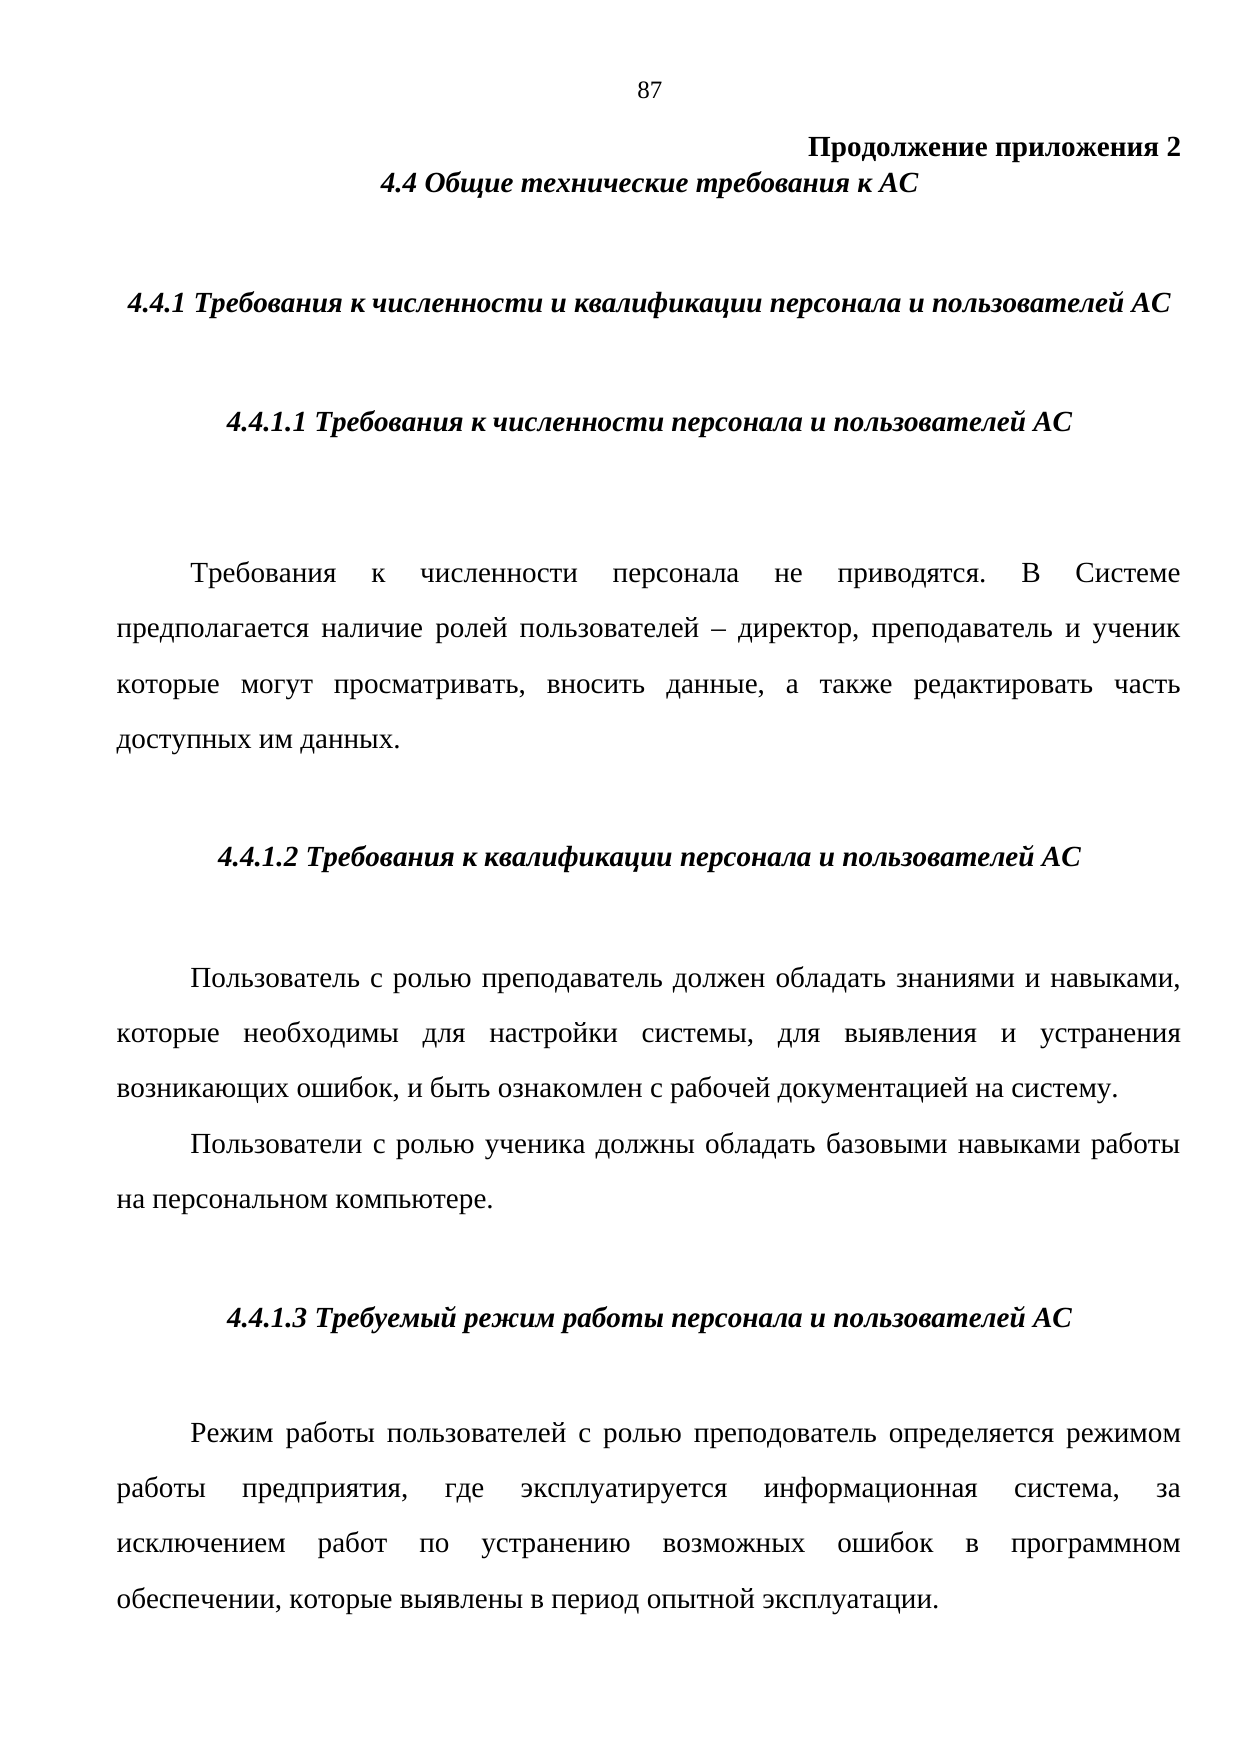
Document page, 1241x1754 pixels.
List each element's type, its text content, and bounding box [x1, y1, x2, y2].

text Пользователи с ролью ученика должны обладать базовыми навыками работы на персональном компьютере. [116, 1126, 1182, 1215]
text Режим работы пользователей с ролью преподователь определяется режимом работы предприятия, где эксплуатируется информационная система, за исключением работ по устранению возможных ошибок в программном обеспечении, которые выявлены в период опытной эксплуатации. [116, 1415, 1182, 1614]
text Требования к численности персонала не приводятся. В Системе предполагается наличие ролей пользователей – директор, преподаватель и ученик которые могут просматривать, вносить данные, а также редактировать часть доступных им данных. [116, 555, 1182, 755]
subtitle 4.4.1 Требования к численности и квалификации персонала и пользователей АС [128, 285, 1182, 319]
subtitle 4.4.1.1 Требования к численности персонала и пользователей АС [120, 404, 1179, 437]
text Пользователь с ролью преподаватель должен обладать знаниями и навыками, которые необходимы для настройки системы, для выявления и устранения возникающих ошибок, и быть ознакомлен с рабочей документацией на систему. [116, 960, 1182, 1104]
subtitle 4.4 Общие технические требования к АС [120, 165, 1179, 198]
subtitle 4.4.1.3 Требуемый режим работы персонала и пользователей АС [120, 1300, 1178, 1334]
subtitle 4.4.1.2 Требования к квалификации персонала и пользователей АС [120, 839, 1179, 873]
